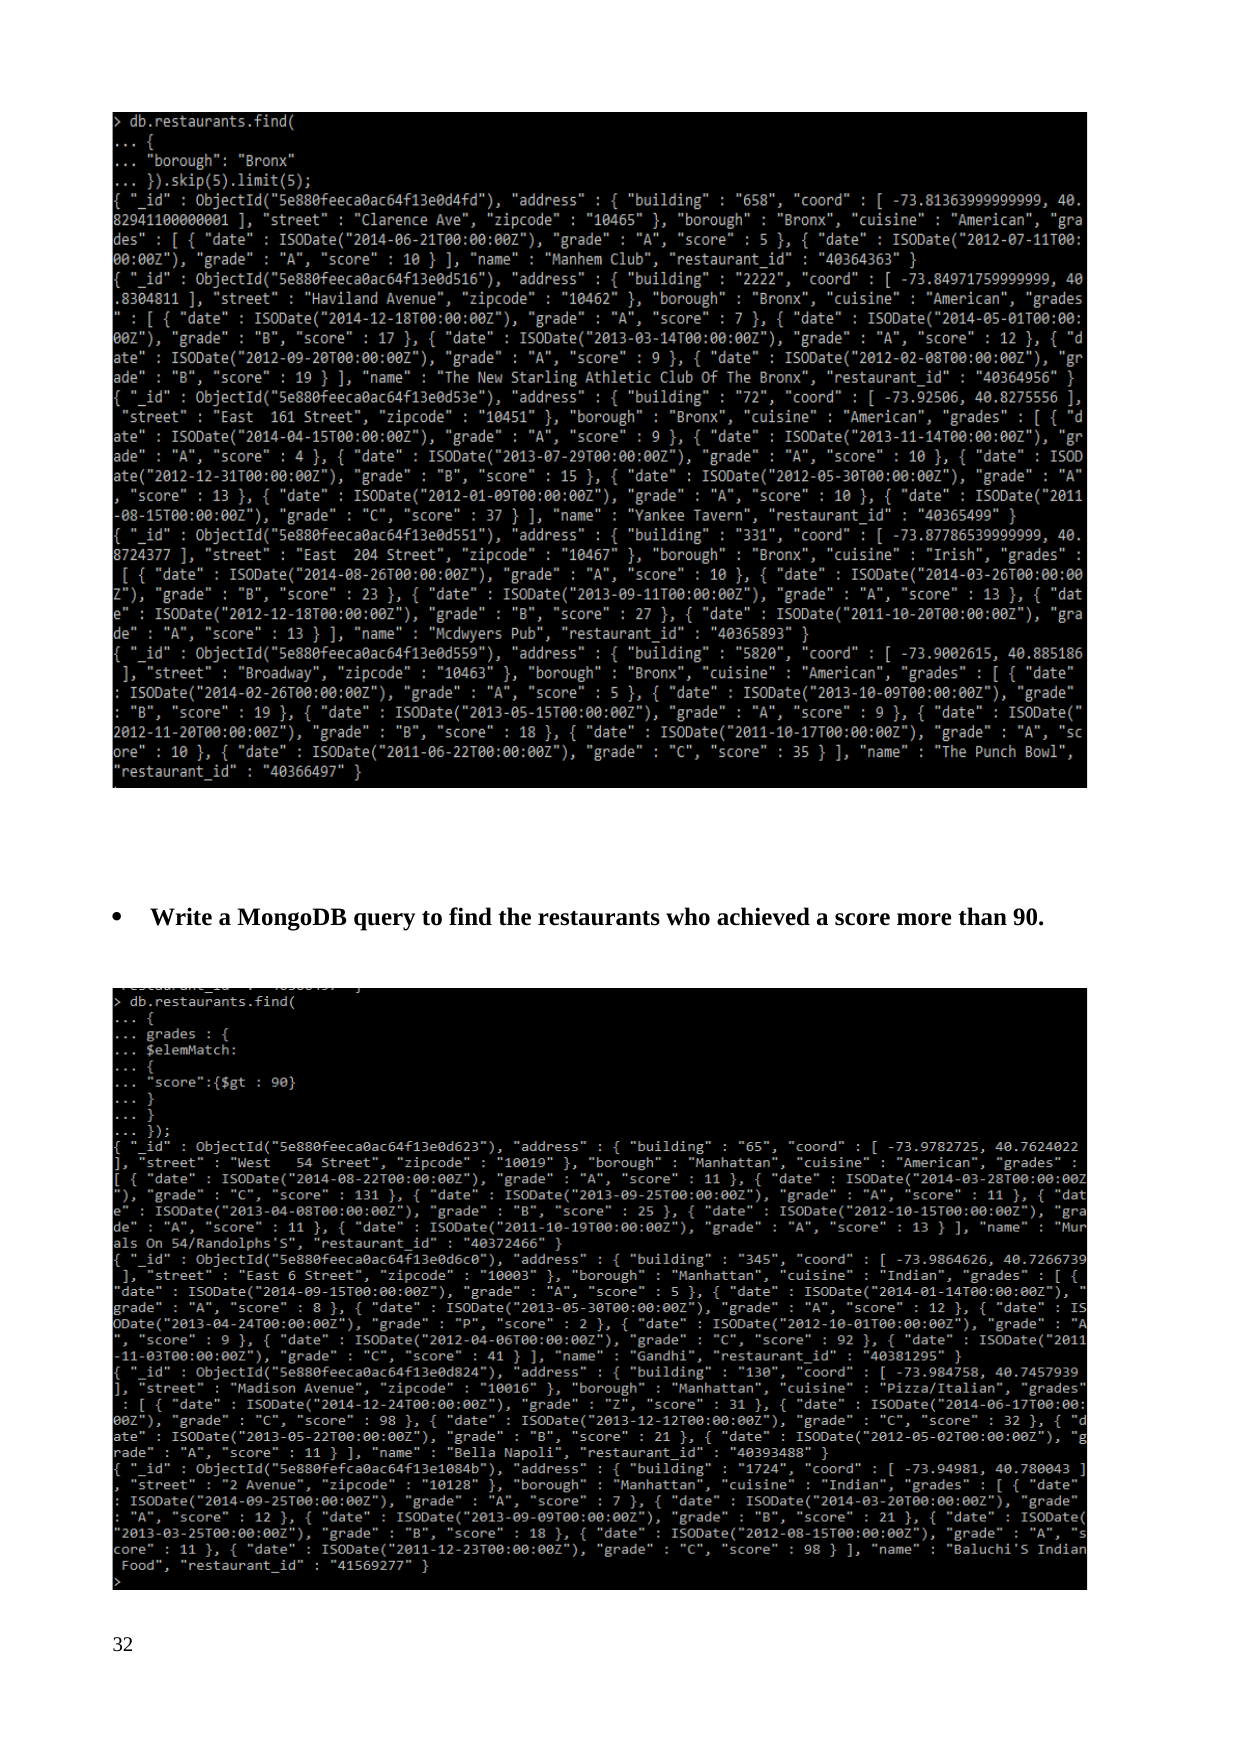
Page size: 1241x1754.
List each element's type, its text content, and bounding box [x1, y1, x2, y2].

picture [112, 988, 1088, 1590]
list Write a MongoDB query to find the restaurants who achieved a score more than 90. [112, 902, 1128, 931]
picture [112, 112, 1088, 788]
